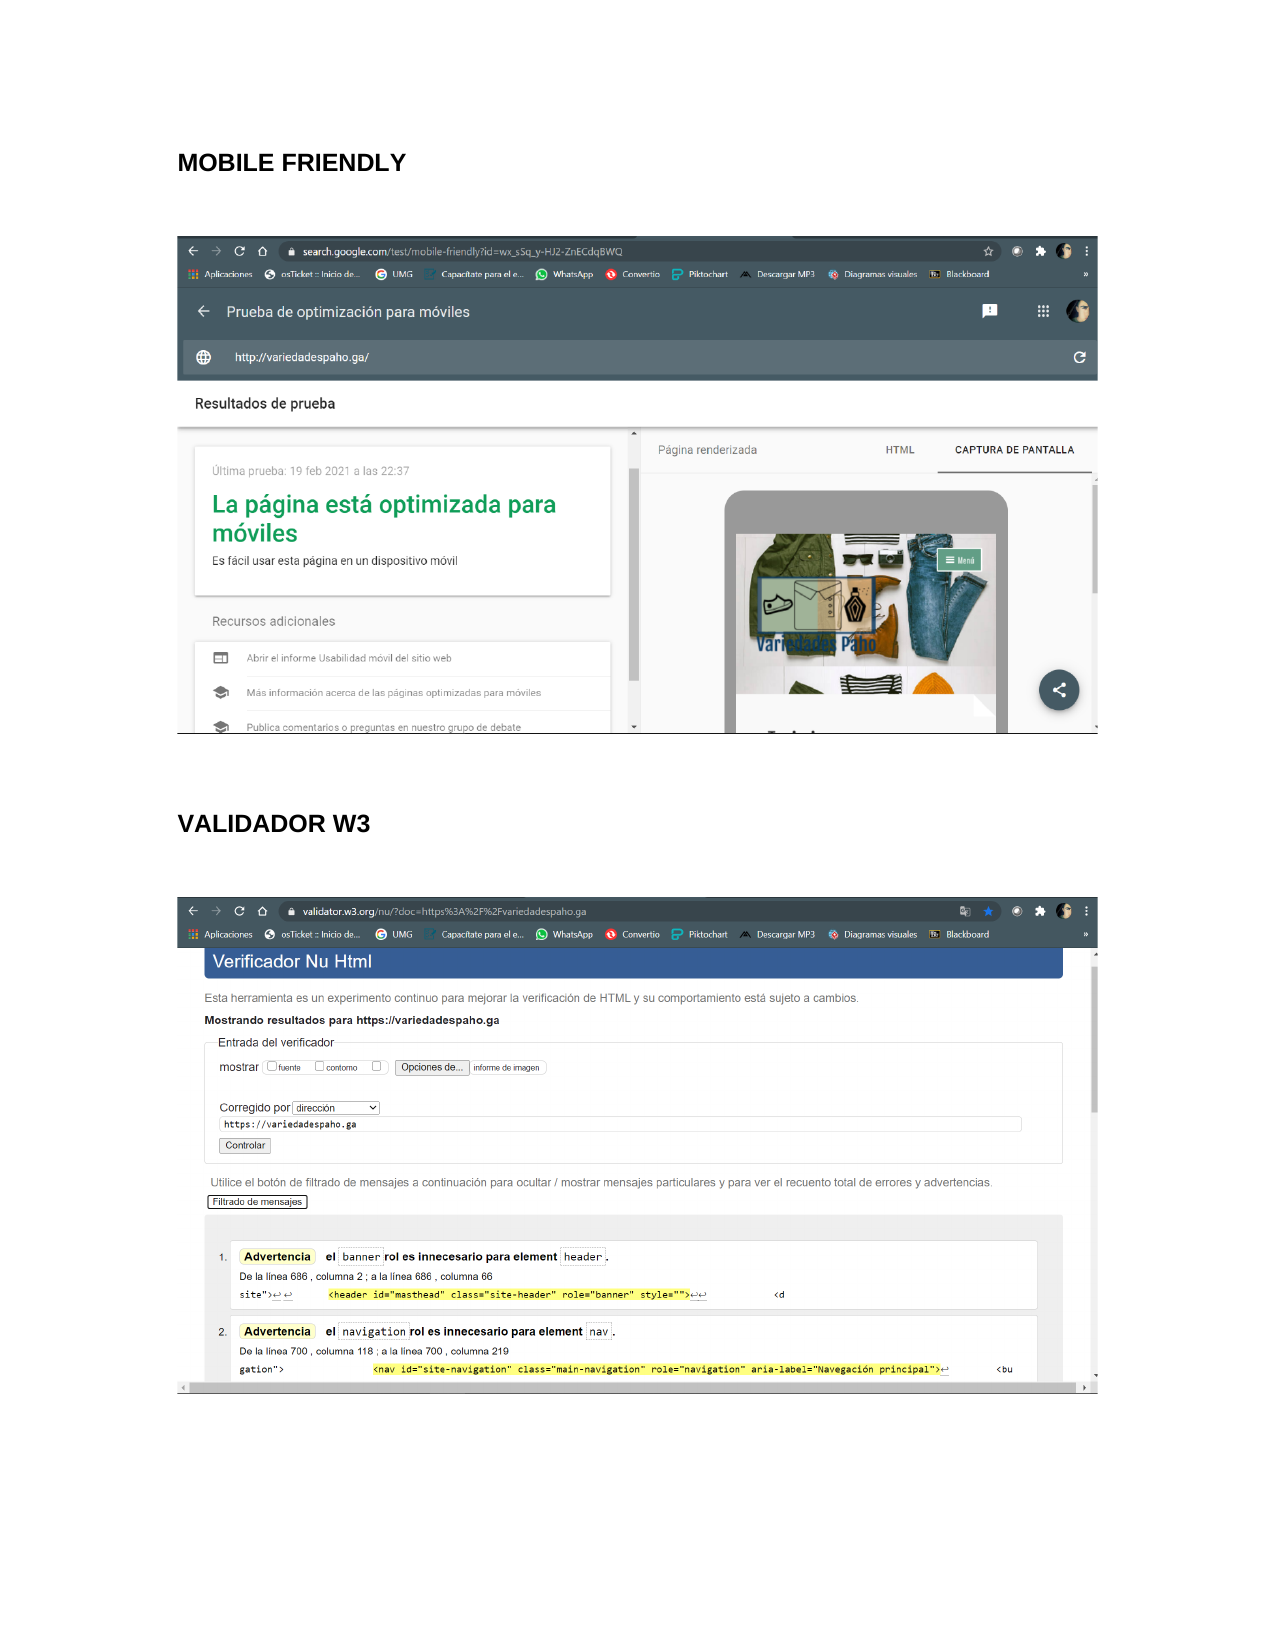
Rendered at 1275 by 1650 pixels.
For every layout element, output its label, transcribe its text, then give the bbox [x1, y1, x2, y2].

subtitle MOBILE FRIENDLY [177, 148, 1098, 176]
picture [177, 897, 1098, 1394]
subtitle VALIDADOR W3 [177, 809, 1098, 838]
picture [177, 236, 1098, 734]
